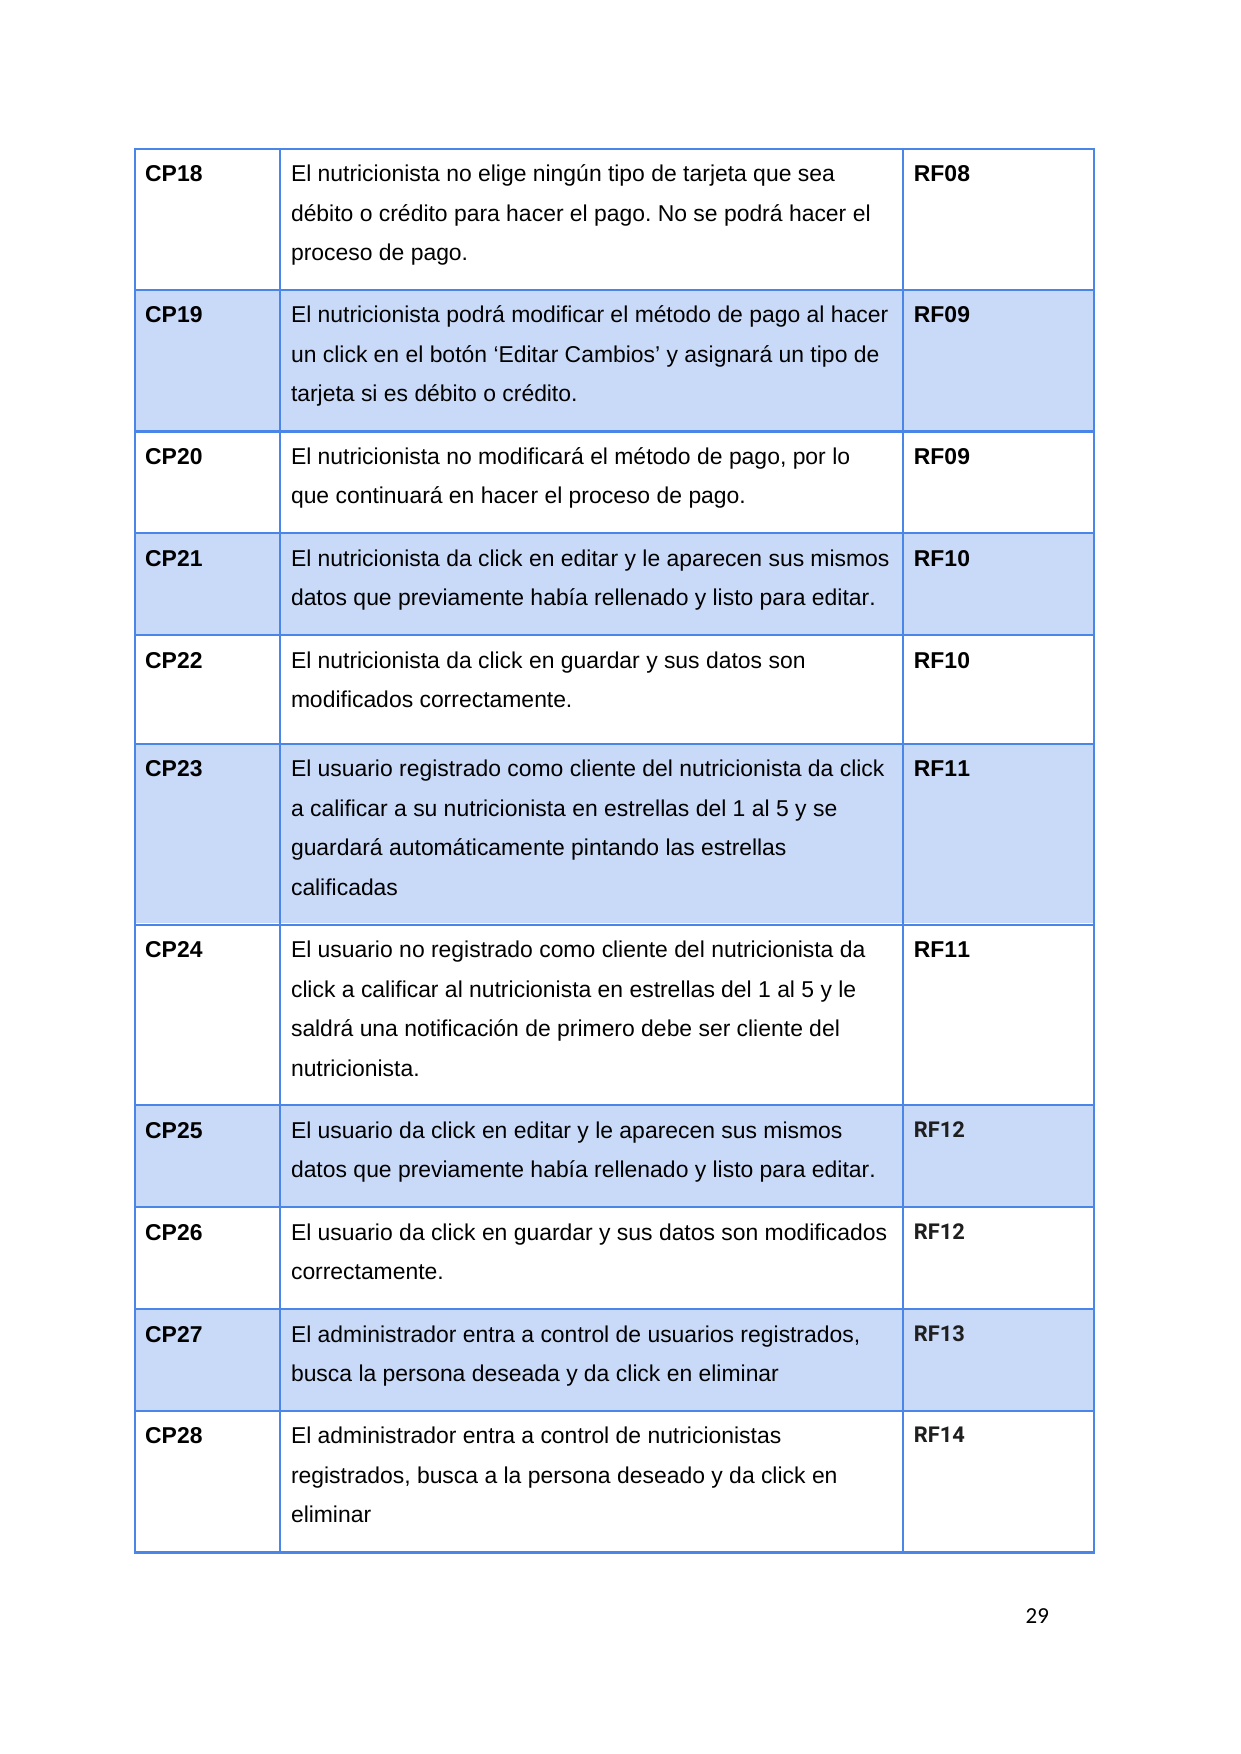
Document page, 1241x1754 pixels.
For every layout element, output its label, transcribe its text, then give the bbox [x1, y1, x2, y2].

table_cell RF09 [904, 433, 1093, 532]
table_cell RF12 [904, 1208, 1093, 1308]
table_cell El usuario registrado como cliente del nutricionista da click a calificar a su nutricionista en estrellas del 1 al 5 y se guardará automáticamente pintando las estrellas calificadas [281, 745, 902, 923]
table_cell RF11 [904, 926, 1093, 1104]
table_cell El usuario no registrado como cliente del nutricionista da click a calificar al nutricionista en estrellas del 1 al 5 y le saldrá una notificación de primero debe ser cliente del nutricionista. [281, 926, 902, 1104]
table_cell El administrador entra a control de nutricionistas registrados, busca a la persona deseado y da click en eliminar [281, 1412, 902, 1551]
table_cell CP26 [136, 1208, 279, 1308]
table_cell CP24 [136, 926, 279, 1104]
table_cell RF14 [904, 1412, 1093, 1551]
table_cell RF08 [904, 150, 1093, 289]
table_cell CP19 [136, 291, 279, 430]
table_cell El usuario da click en guardar y sus datos son modificados correctamente. [281, 1208, 902, 1308]
table_cell CP18 [136, 150, 279, 289]
table_cell El nutricionista no modificará el método de pago, por lo que continuará en hacer el proceso de pago. [281, 433, 902, 532]
table_cell CP23 [136, 745, 279, 923]
table_cell CP22 [136, 636, 279, 743]
table_cell RF12 [904, 1106, 1093, 1206]
table_cell RF10 [904, 534, 1093, 634]
table_cell El nutricionista no elige ningún tipo de tarjeta que sea débito o crédito para hacer el pago. No se podrá hacer el proceso de pago. [281, 150, 902, 289]
table_cell RF09 [904, 291, 1093, 430]
table_cell RF10 [904, 636, 1093, 743]
table_cell CP21 [136, 534, 279, 634]
table_cell El usuario da click en editar y le aparecen sus mismos datos que previamente había rellenado y listo para editar. [281, 1106, 902, 1206]
table_cell CP20 [136, 433, 279, 532]
table_cell CP28 [136, 1412, 279, 1551]
table_cell El administrador entra a control de usuarios registrados, busca la persona deseada y da click en eliminar [281, 1310, 902, 1410]
table_cell El nutricionista da click en guardar y sus datos son modificados correctamente. [281, 636, 902, 743]
table_cell RF13 [904, 1310, 1093, 1410]
table_cell El nutricionista podrá modificar el método de pago al hacer un click en el botón ‘Editar Cambios’ y asignará un tipo de tarjeta si es débito o crédito. [281, 291, 902, 430]
table_cell El nutricionista da click en editar y le aparecen sus mismos datos que previamente había rellenado y listo para editar. [281, 534, 902, 634]
table_cell CP27 [136, 1310, 279, 1410]
table_cell RF11 [904, 745, 1093, 923]
table_cell CP25 [136, 1106, 279, 1206]
